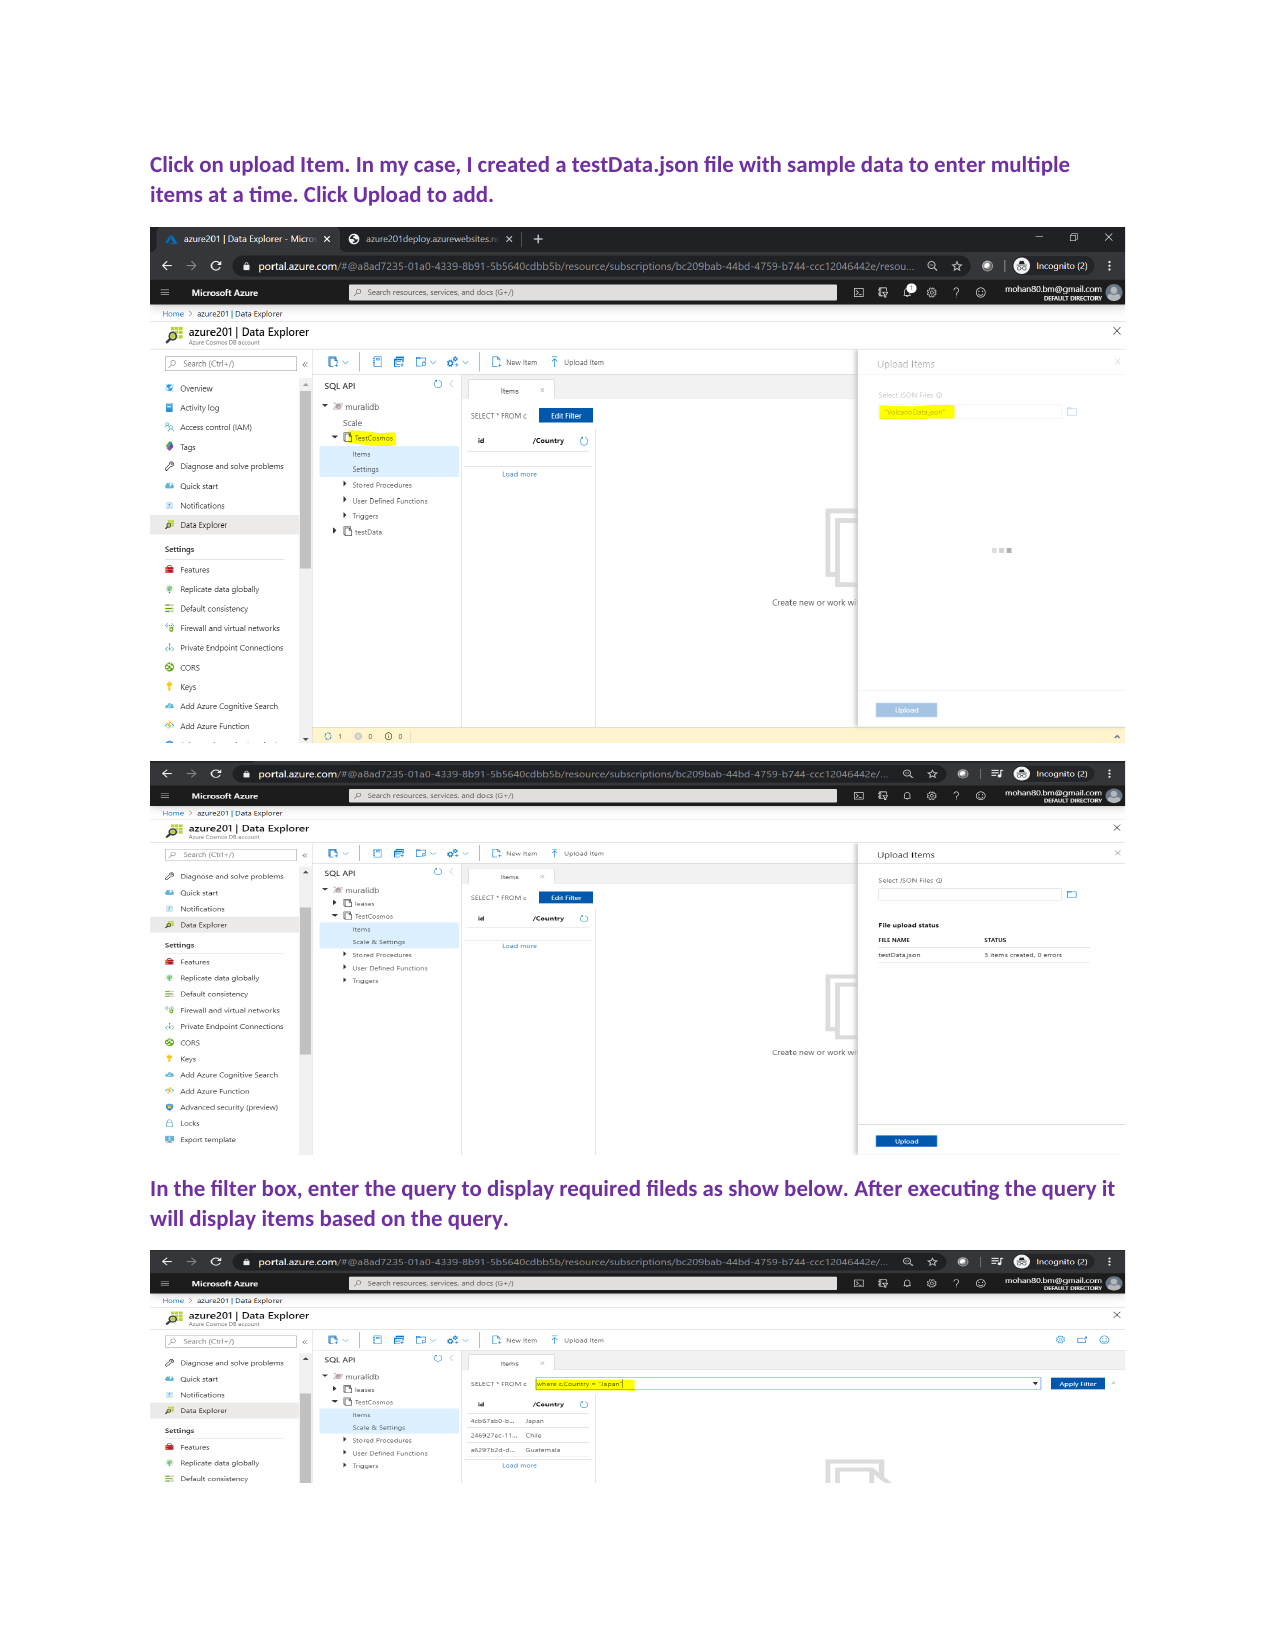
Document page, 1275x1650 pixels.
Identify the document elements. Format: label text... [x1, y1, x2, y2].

picture [150, 1250, 1125, 1483]
picture [150, 761, 1125, 1155]
text Click on upload Item. In my case, I created a testData.json file with sample data to enter multiple items at a time. Click Upload to add. [150, 150, 1125, 208]
text In the filter box, enter the query to display required fileds as show below. After executing the query it will display items based on the query. [150, 1174, 1125, 1232]
picture [150, 227, 1125, 743]
